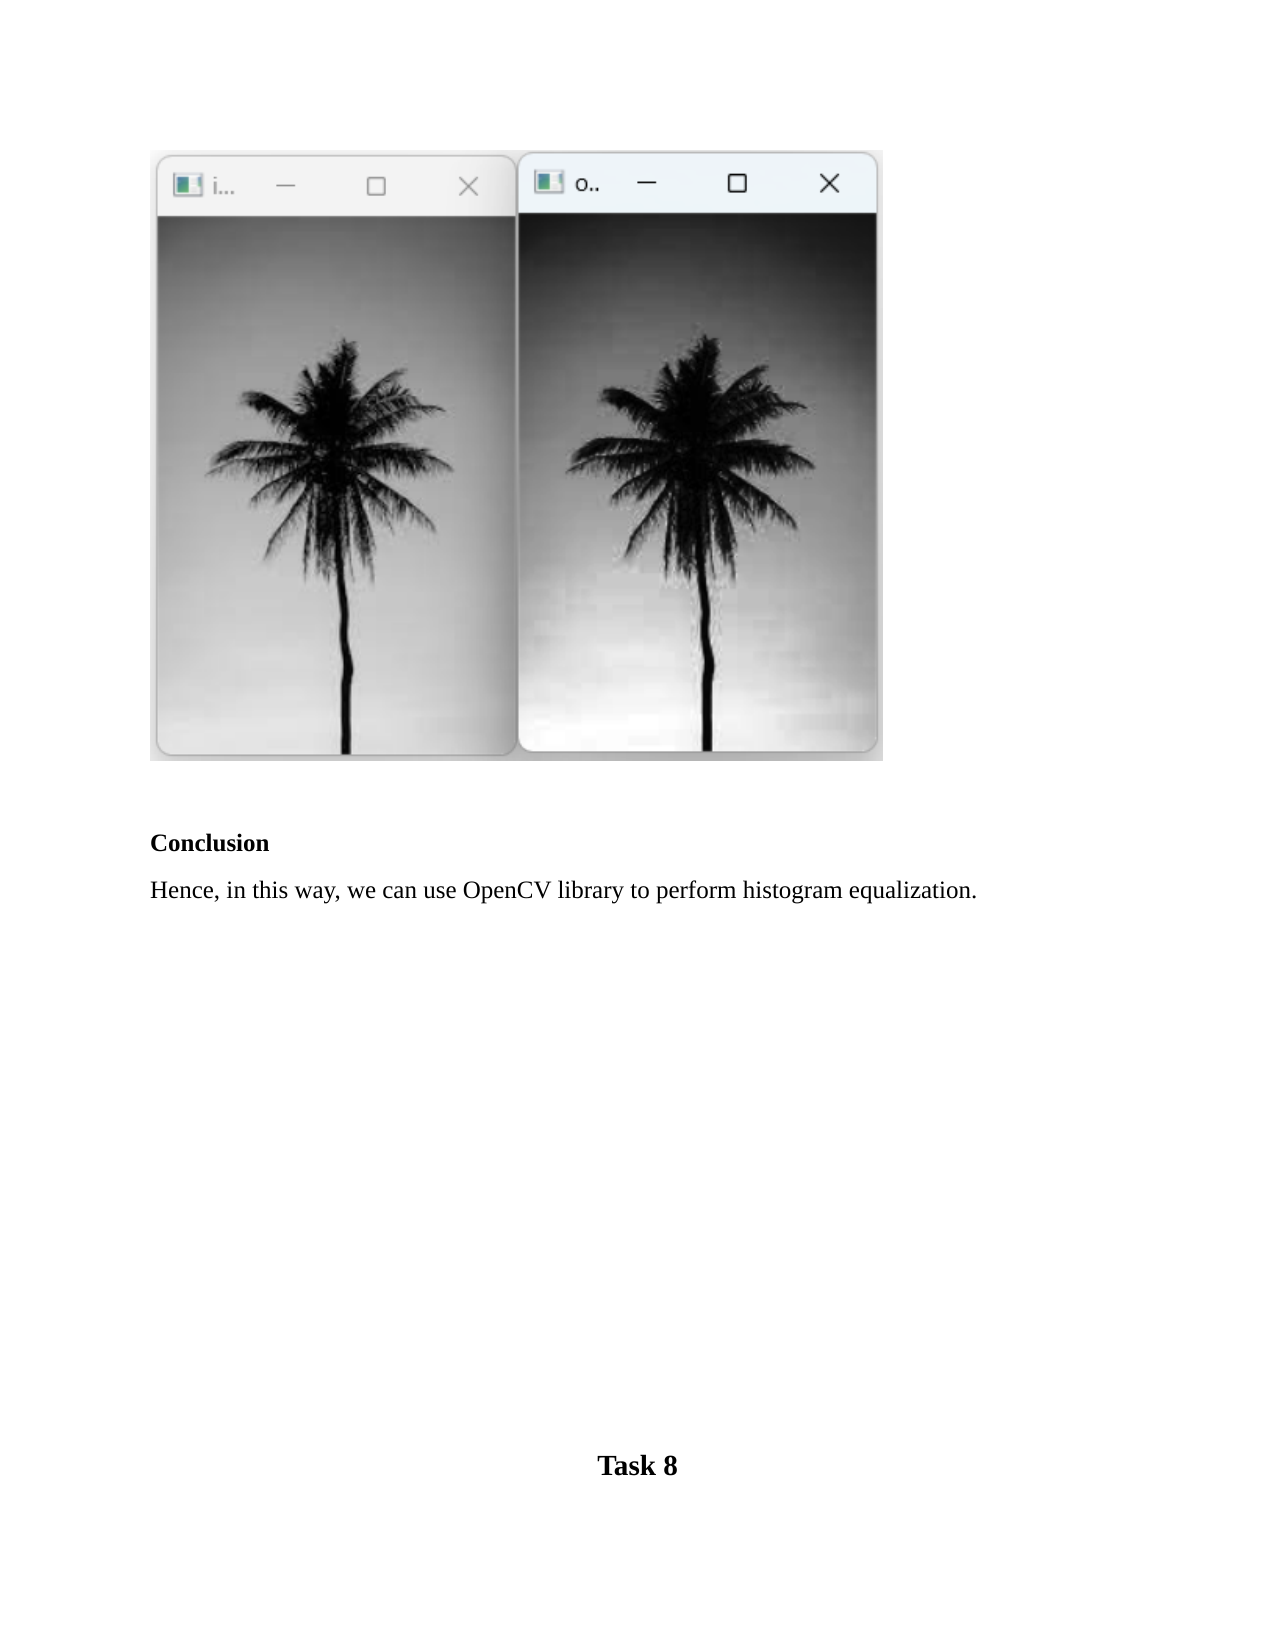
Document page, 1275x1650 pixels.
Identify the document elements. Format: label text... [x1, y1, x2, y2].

text Task 8 [150, 1448, 1125, 1481]
text Conclusion [150, 828, 1125, 856]
picture [150, 150, 883, 761]
text Hence, in this way, we can use OpenCV library to perform histogram equalization. [150, 875, 1125, 904]
